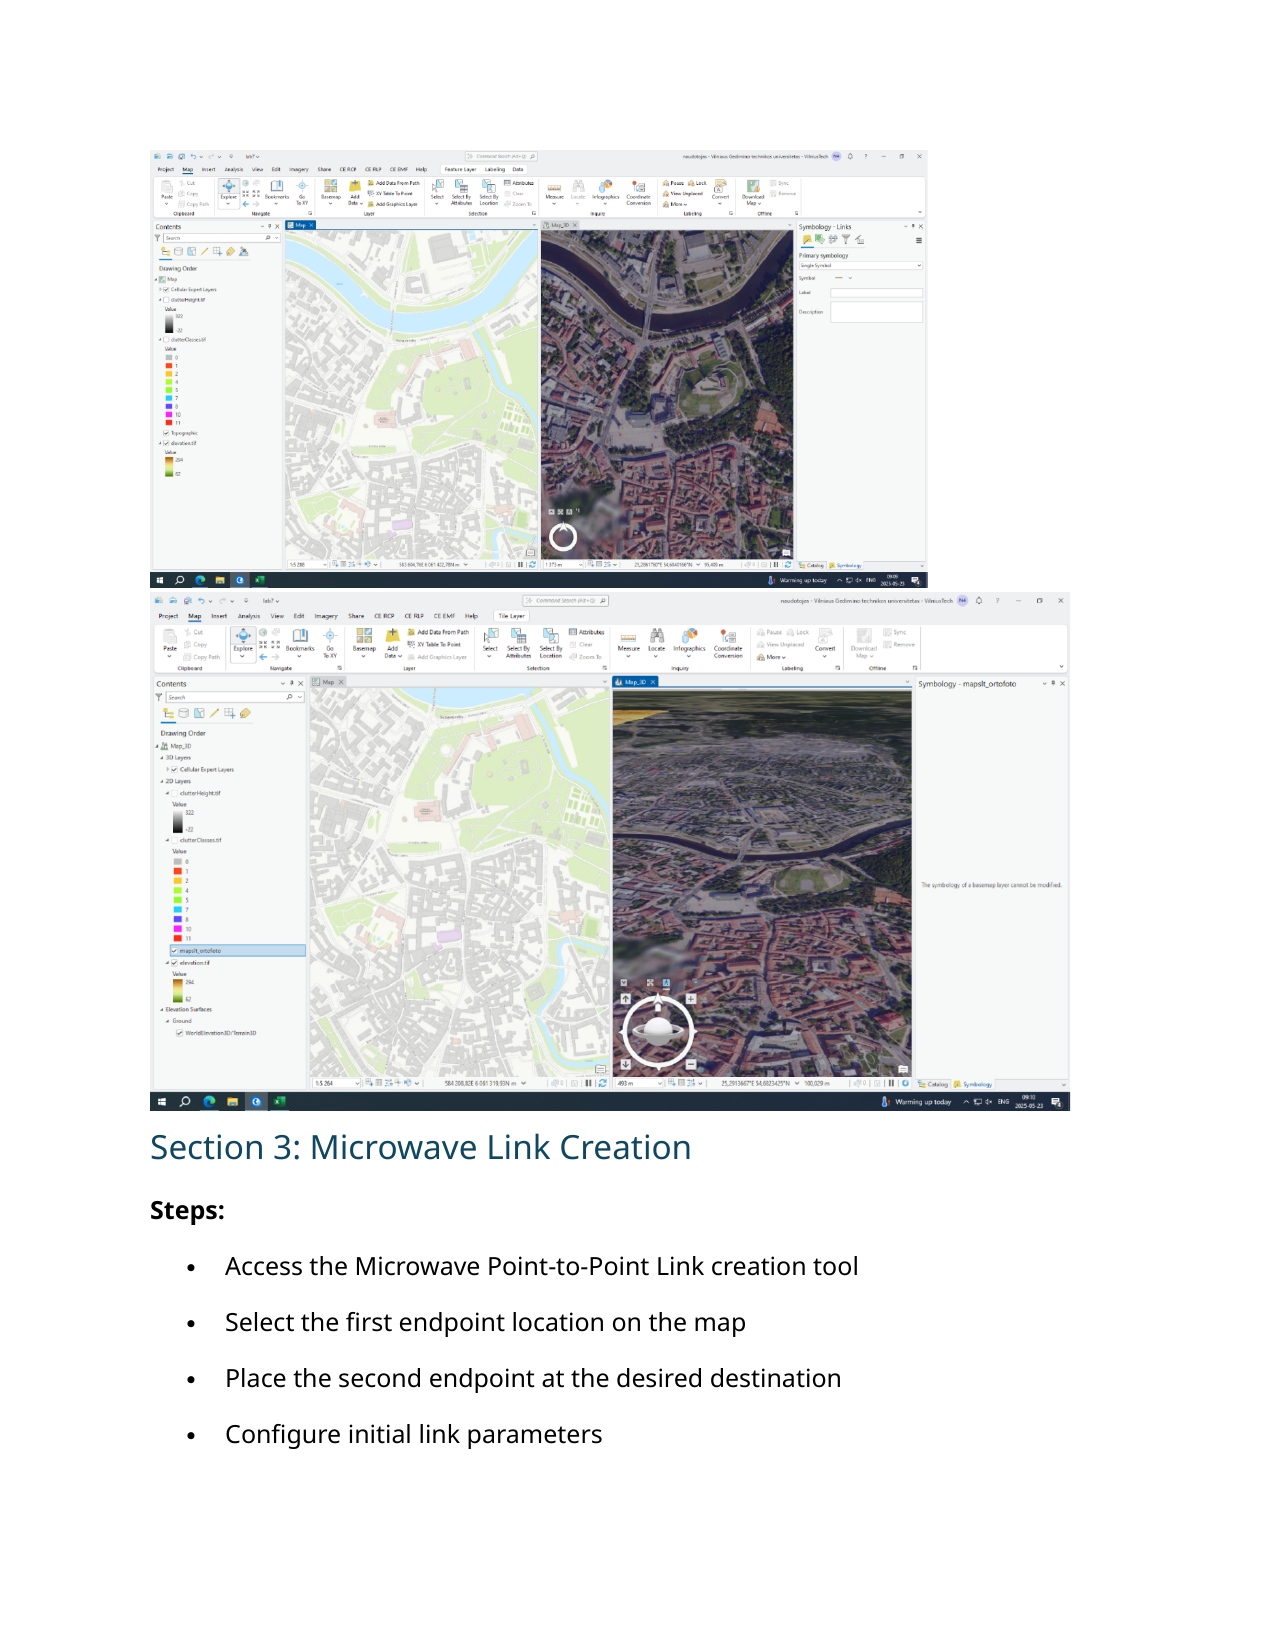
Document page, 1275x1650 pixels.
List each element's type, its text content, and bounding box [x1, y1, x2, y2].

list Place the second endpoint at the desired destination [187, 1361, 1125, 1394]
picture [150, 150, 928, 588]
list Select the first endpoint location on the map [187, 1305, 1125, 1339]
picture [150, 592, 1071, 1111]
list Access the Microwave Point-to-Point Link creation tool [187, 1249, 1125, 1283]
text Steps: [150, 1193, 1125, 1227]
list Configure initial link parameters [187, 1416, 1125, 1450]
